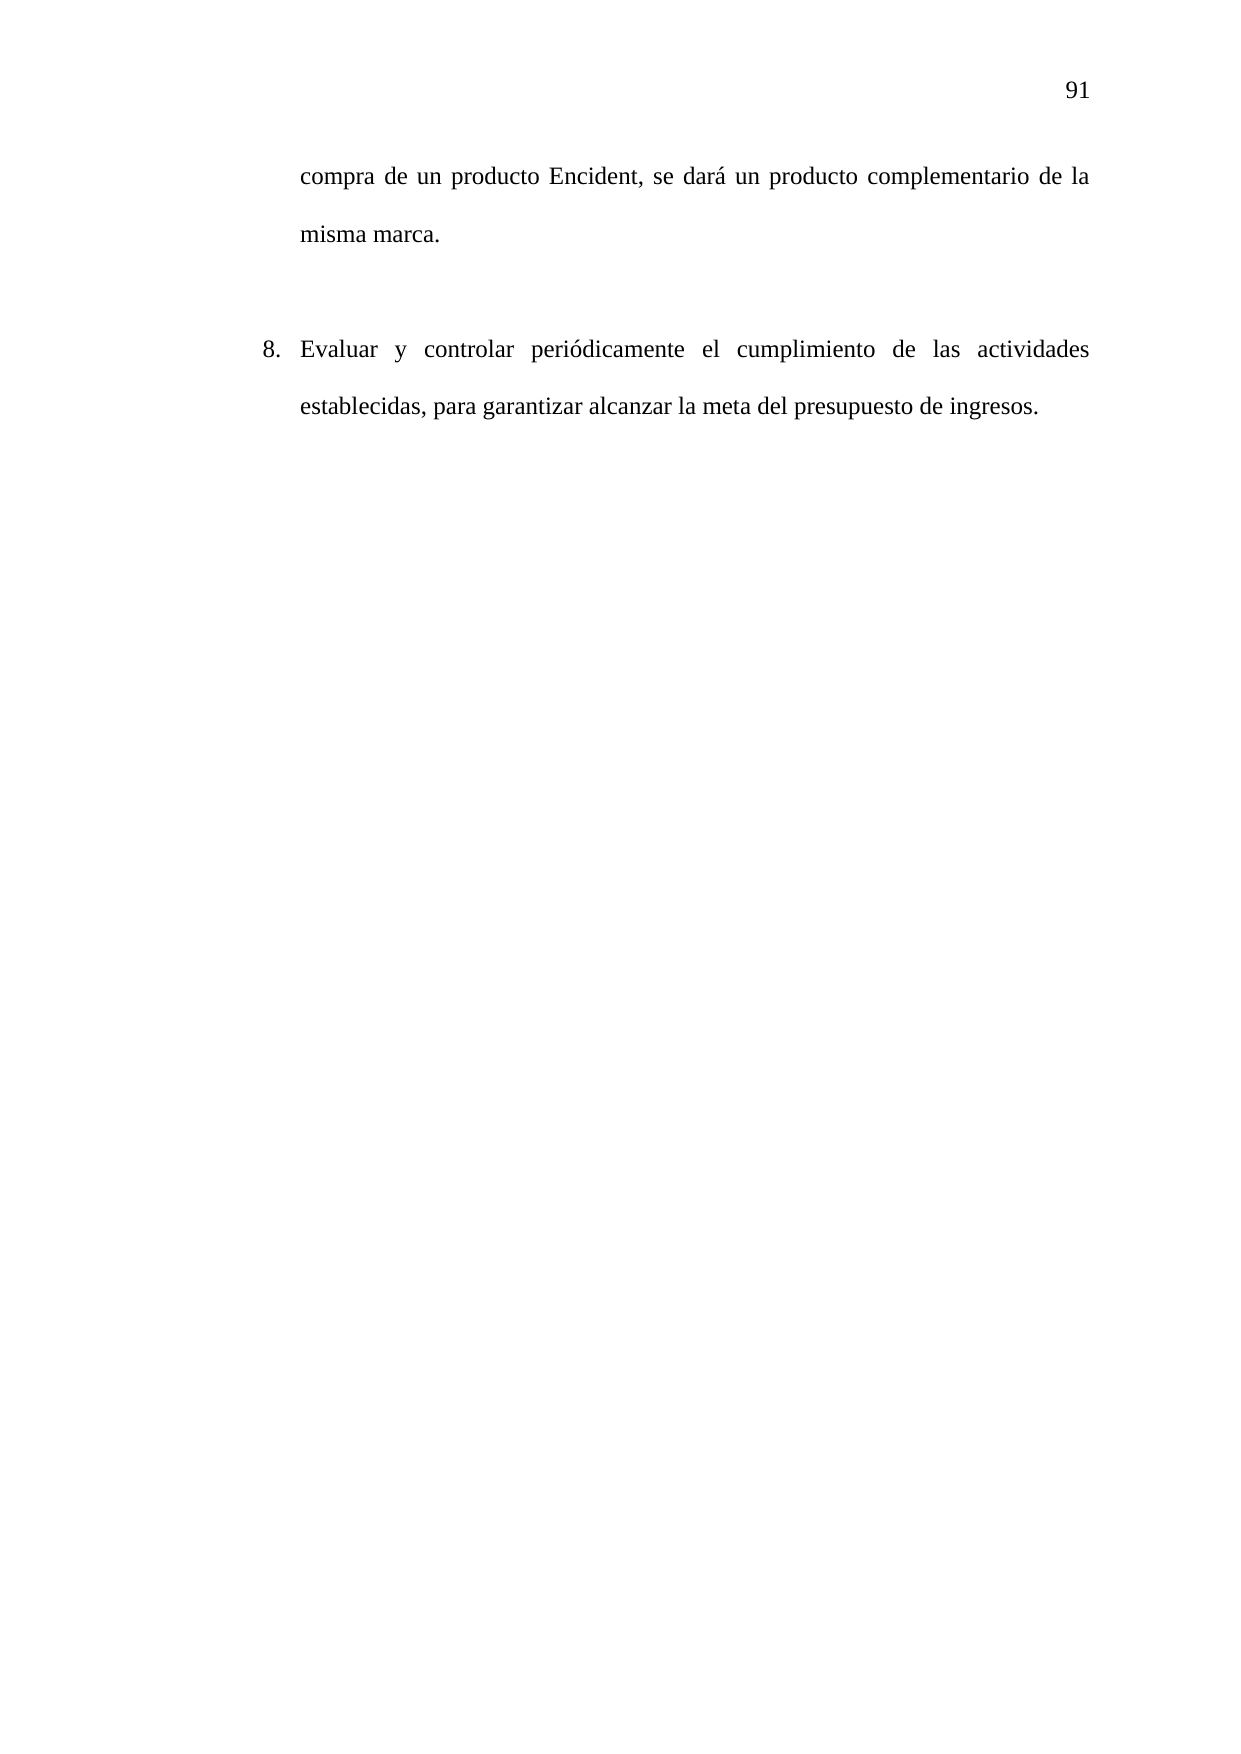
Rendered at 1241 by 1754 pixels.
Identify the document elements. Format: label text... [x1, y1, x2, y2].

list Evaluar y controlar periódicamente el cumplimiento de las actividades establecidas, para garantizar alcanzar la meta del presupuesto de ingresos. [262, 334, 1090, 420]
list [262, 161, 1090, 247]
